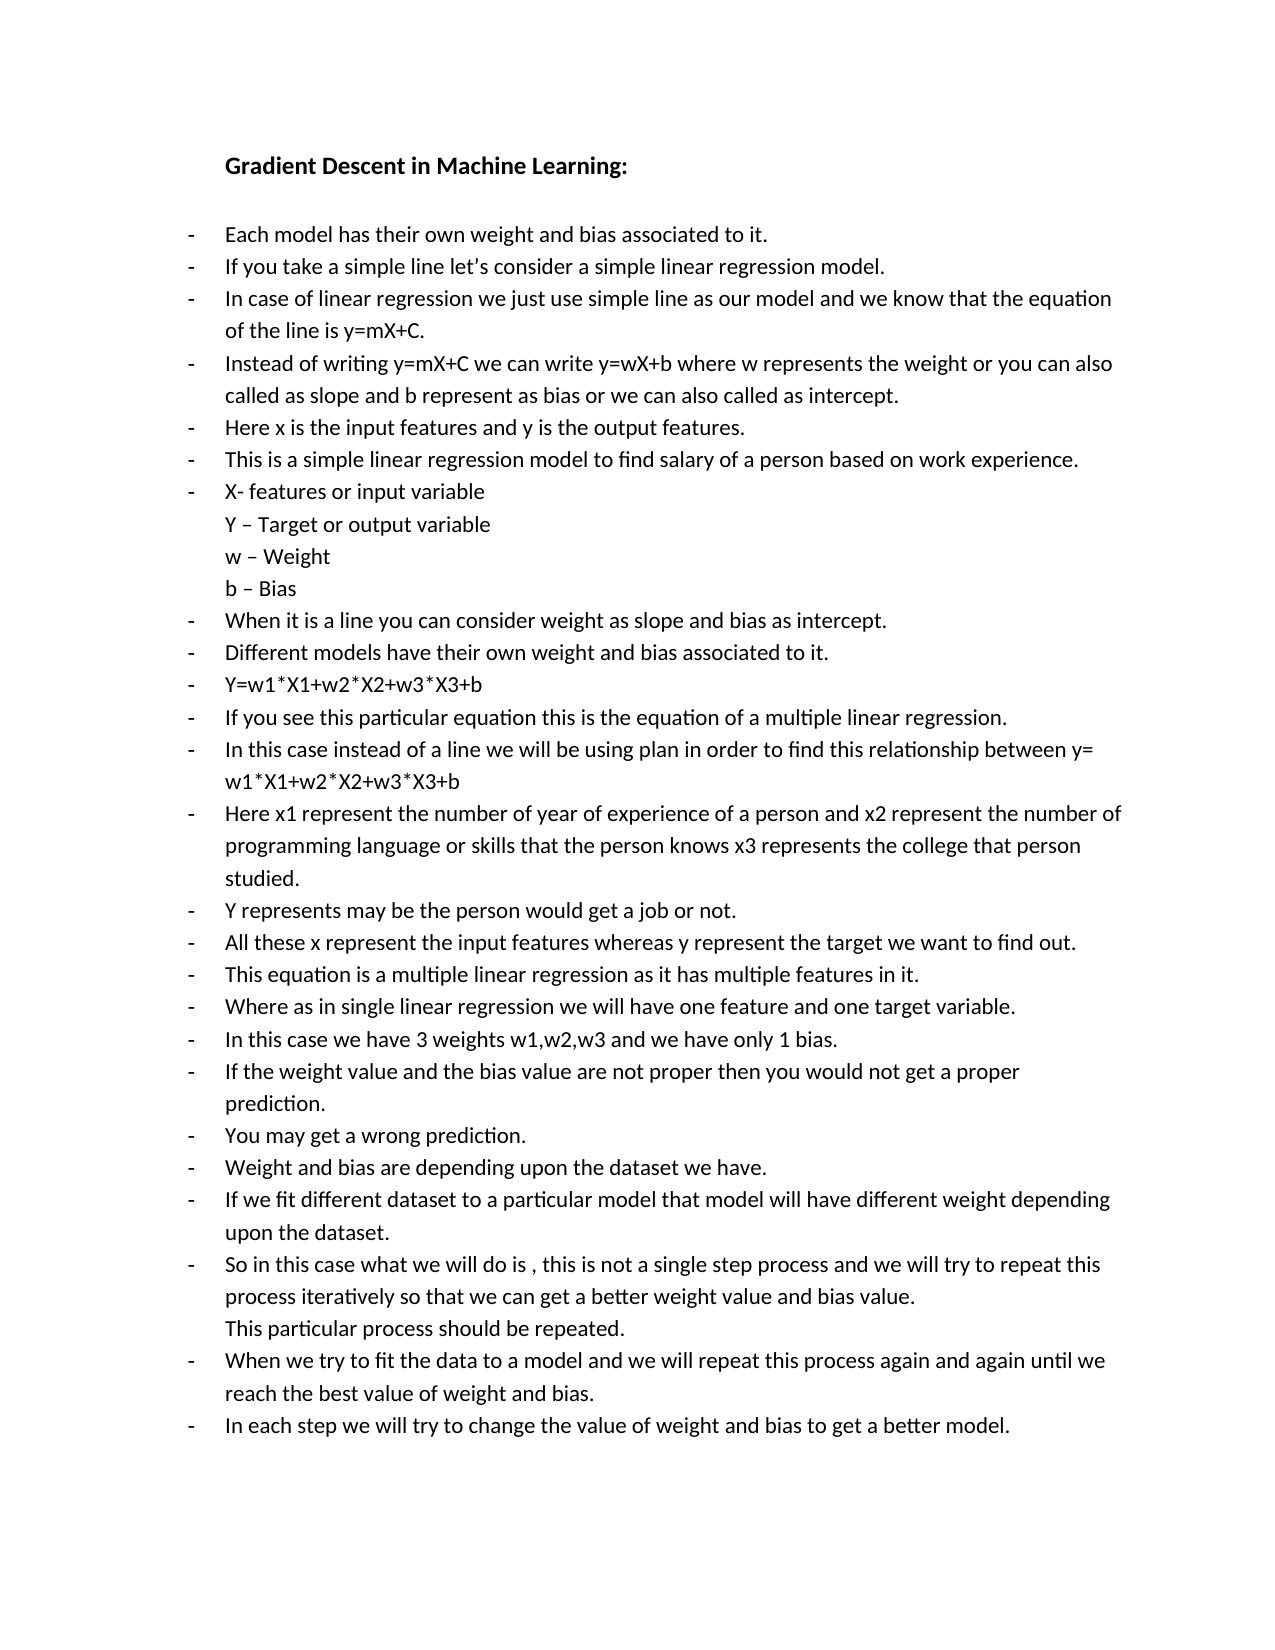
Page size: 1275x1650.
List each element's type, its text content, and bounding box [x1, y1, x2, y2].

list w – Weight [225, 542, 1125, 570]
list b – Bias [225, 574, 1125, 602]
list Here x1 represent the number of year of experience of a person and x2 represent the number of programming language or skills that the person knows x3 represents the college that person studied. [187, 799, 1125, 892]
list If we fit different dataset to a particular model that model will have different weight depending upon the dataset. [187, 1186, 1125, 1246]
list In this case we have 3 weights w1,w2,w3 and we have only 1 bias. [187, 1025, 1125, 1053]
list Gradient Descent in Machine Learning: [225, 150, 1125, 181]
list Y – Target or output variable [225, 510, 1125, 538]
list When it is a line you can consider weight as slope and bias as intercept. [187, 606, 1125, 634]
list Y represents may be the person would get a job or not. [187, 896, 1125, 924]
list This equation is a multiple linear regression as it has multiple features in it. [187, 960, 1125, 988]
list Weight and bias are depending upon the dataset we have. [187, 1153, 1125, 1181]
list Instead of writing y=mX+C we can write y=wX+b where w represents the weight or you can also called as slope and b represent as bias or we can also called as intercept. [187, 349, 1125, 409]
list If you take a simple line let’s consider a simple linear regression model. [187, 252, 1125, 280]
list So in this case what we will do is , this is not a single step process and we will try to repeat this process iteratively so that we can get a better weight value and bias value. [187, 1250, 1125, 1310]
list All these x represent the input features whereas y represent the target we want to find out. [187, 928, 1125, 956]
list Y=w1*X1+w2*X2+w3*X3+b [187, 671, 1125, 699]
list When we try to fit the data to a model and we will repeat this process again and again until we reach the best value of weight and bias. [187, 1347, 1125, 1407]
list Where as in single linear regression we will have one feature and one target variable. [187, 992, 1125, 1021]
list If the weight value and the bias value are not proper then you would not get a proper prediction. [187, 1057, 1125, 1117]
list You may get a wrong prediction. [187, 1121, 1125, 1149]
list Each model has their own weight and bias associated to it. [187, 220, 1125, 248]
list In each step we will try to change the value of weight and bias to get a better model. [187, 1411, 1125, 1439]
list In this case instead of a line we will be using plan in order to find this relationship between y= w1*X1+w2*X2+w3*X3+b [187, 735, 1125, 795]
list In case of linear regression we just use simple line as our model and we know that the equation of the line is y=mX+C. [187, 284, 1125, 344]
list X- features or input variable [187, 477, 1125, 506]
list If you see this particular equation this is the equation of a multiple linear regression. [187, 703, 1125, 731]
list This particular process should be repeated. [225, 1314, 1125, 1342]
list This is a simple linear regression model to find salary of a person based on work experience. [187, 445, 1125, 473]
list Here x is the input features and y is the output features. [187, 413, 1125, 441]
list Different models have their own weight and bias associated to it. [187, 638, 1125, 666]
